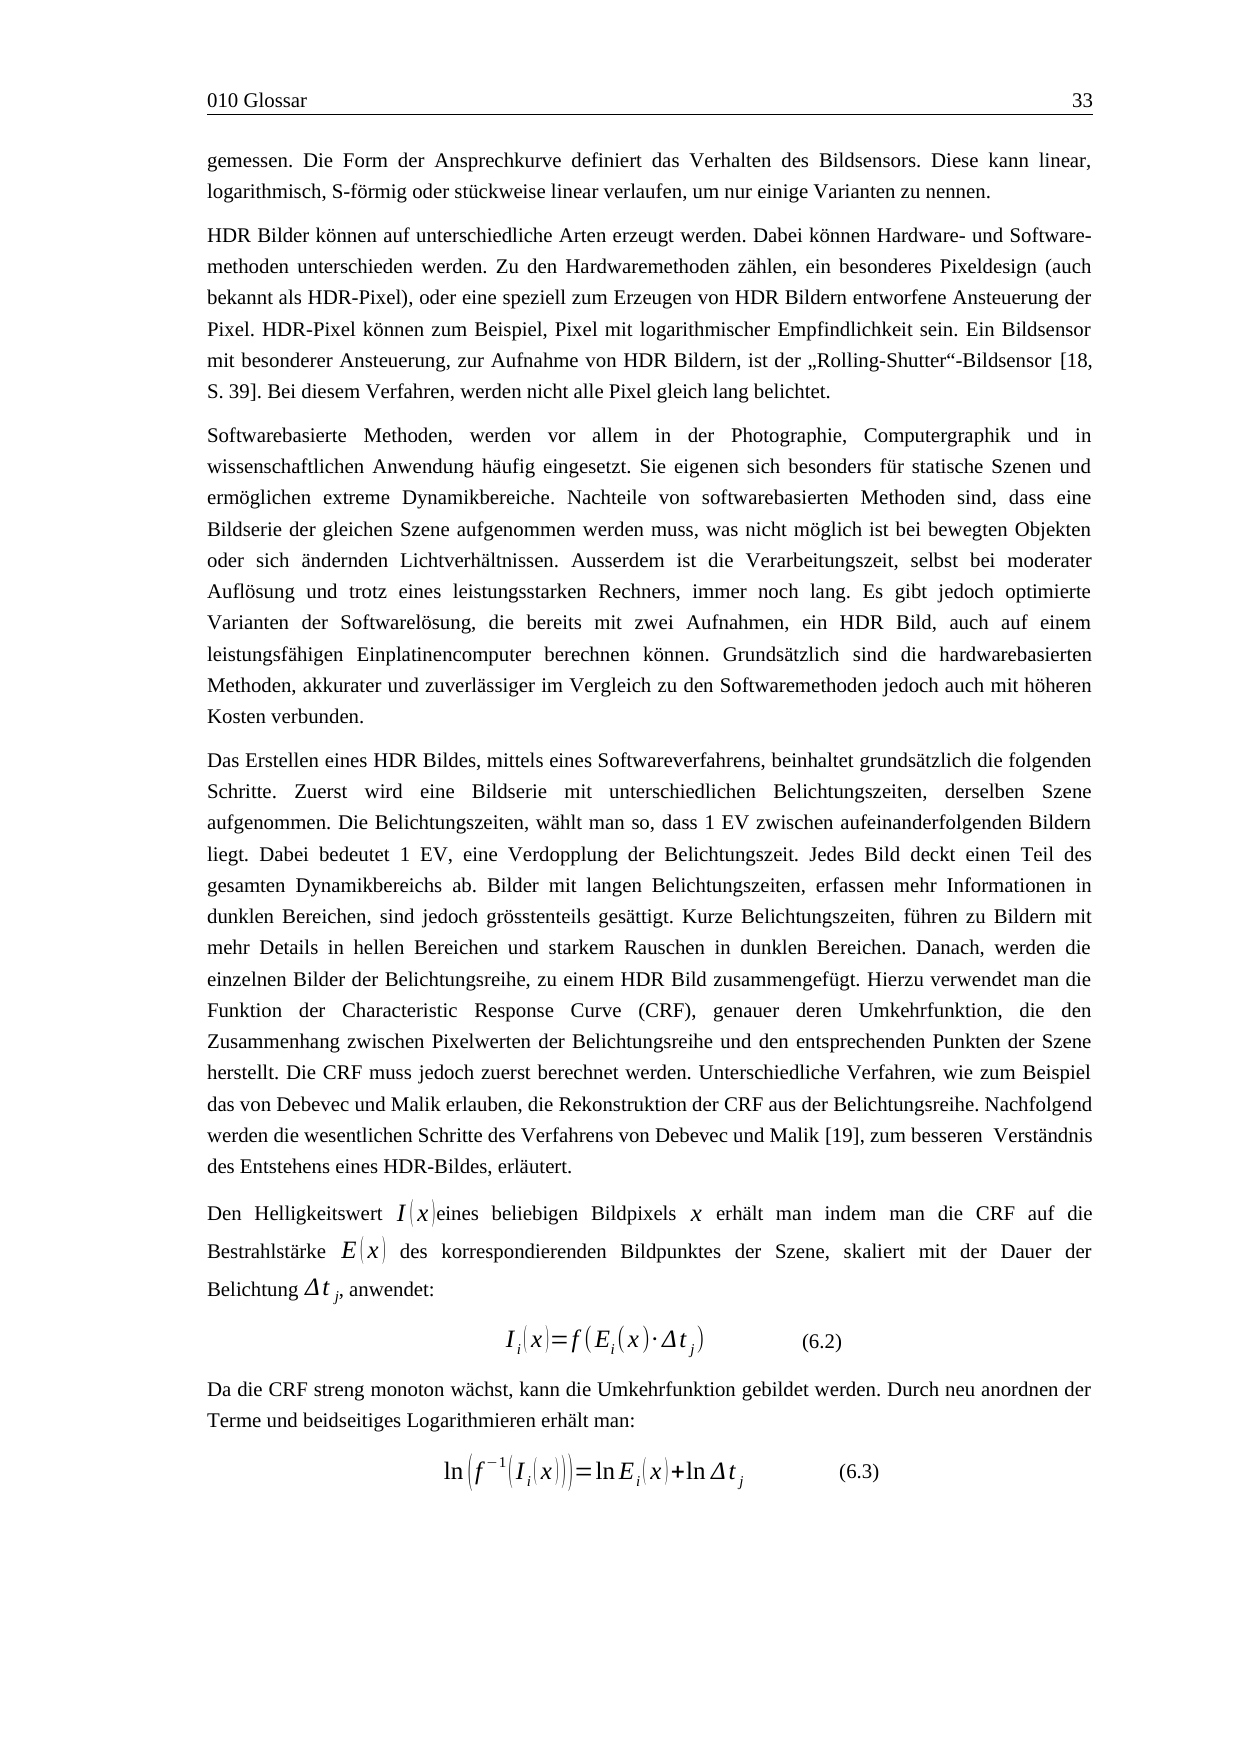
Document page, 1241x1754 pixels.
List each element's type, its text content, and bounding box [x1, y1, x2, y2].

text Das Erstellen eines HDR Bildes, mittels eines Softwareverfahrens, beinhaltet grundsätzlich die folgenden Schritte. Zuerst wird eine Bildserie mit unterschiedlichen Belichtungszeiten, derselben Szene aufgenommen. Die Belichtungszeiten, wählt man so, dass 1 EV zwischen aufeinanderfolgenden Bildern liegt. Dabei bedeutet 1 EV, eine Verdopplung der Belichtungszeit. Jedes Bild deckt einen Teil des gesamten Dynamikbereichs ab. Bilder mit langen Belichtungszeiten, erfassen mehr Informationen in dunklen Bereichen, sind jedoch grösstenteils gesättigt. Kurze Belichtungszeiten, führen zu Bildern mit mehr Details in hellen Bereichen und starkem Rauschen in dunklen Bereichen. Danach, werden die einzelnen Bilder der Belichtungsreihe, zu einem HDR Bild zusammengefügt. Hierzu verwendet man die Funktion der Characteristic Response Curve (CRF), genauer deren Umkehrfunktion, die den Zusammenhang zwischen Pixelwerten der Belichtungsreihe und den entsprechenden Punkten der Szene herstellt. Die CRF muss jedoch zuerst berechnet werden. Unterschiedliche Verfahren, wie zum Beispiel das von Debevec und Malik erlauben, die Rekonstruktion der CRF aus der Belichtungsreihe. Nachfolgend werden die wesentlichen Schritte des Verfahrens von Debevec und Malik [19], zum besseren Verständnis des Entstehens eines HDR-Bildes, erläutert. [207, 748, 1093, 1178]
text Den Helligkeitswert eines beliebigen Bildpixels erhält man indem man die CRF auf die Bestrahlstärke des korrespondierenden Bildpunktes der Szene, skaliert mit der Dauer der Belichtung , anwendet: [207, 1198, 1093, 1305]
text Softwarebasierte Methoden, werden vor allem in der Photographie, Computergraphik und in wissenschaftlichen Anwendung häufig eingesetzt. Sie eigenen sich besonders für statische Szenen und ermöglichen extreme Dynamikbereiche. Nachteile von softwarebasierten Methoden sind, dass eine Bildserie der gleichen Szene aufgenommen werden muss, was nicht möglich ist bei bewegten Objekten oder sich ändernden Lichtverhältnissen. Ausserdem ist die Verarbeitungszeit, selbst bei moderater Auflösung und trotz eines leistungsstarken Rechners, immer noch lang. Es gibt jedoch optimierte Varianten der Softwarelösung, die bereits mit zwei Aufnahmen, ein HDR Bild, auch auf einem leistungsfähigen Einplatinencomputer berechnen können. Grundsätzlich sind die hardwarebasierten Methoden, akkurater und zuverlässiger im Vergleich zu den Softwaremethoden jedoch auch mit höheren Kosten verbunden. [207, 423, 1093, 728]
text HDR Bilder können auf unterschiedliche Arten erzeugt werden. Dabei können Hardware- und Software- methoden unterschieden werden. Zu den Hardwaremethoden zählen, ein besonderes Pixeldesign (auch bekannt als HDR-Pixel), oder eine speziell zum Erzeugen von HDR Bildern entworfene Ansteuerung der Pixel. HDR-Pixel können zum Beispiel, Pixel mit logarithmischer Empfindlichkeit sein. Ein Bildsensor mit besonderer Ansteuerung, zur Aufnahme von HDR Bildern, ist der „Rolling-Shutter“-Bildsensor [18, S. 39]. Bei diesem Verfahren, werden nicht alle Pixel gleich lang belichtet. [207, 223, 1093, 403]
text Da die CRF streng monoton wächst, kann die Umkehrfunktion gebildet werden. Durch neu anordnen der Terme und beidseitiges Logarithmieren erhält man: [207, 1377, 1093, 1432]
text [207, 148, 1093, 203]
